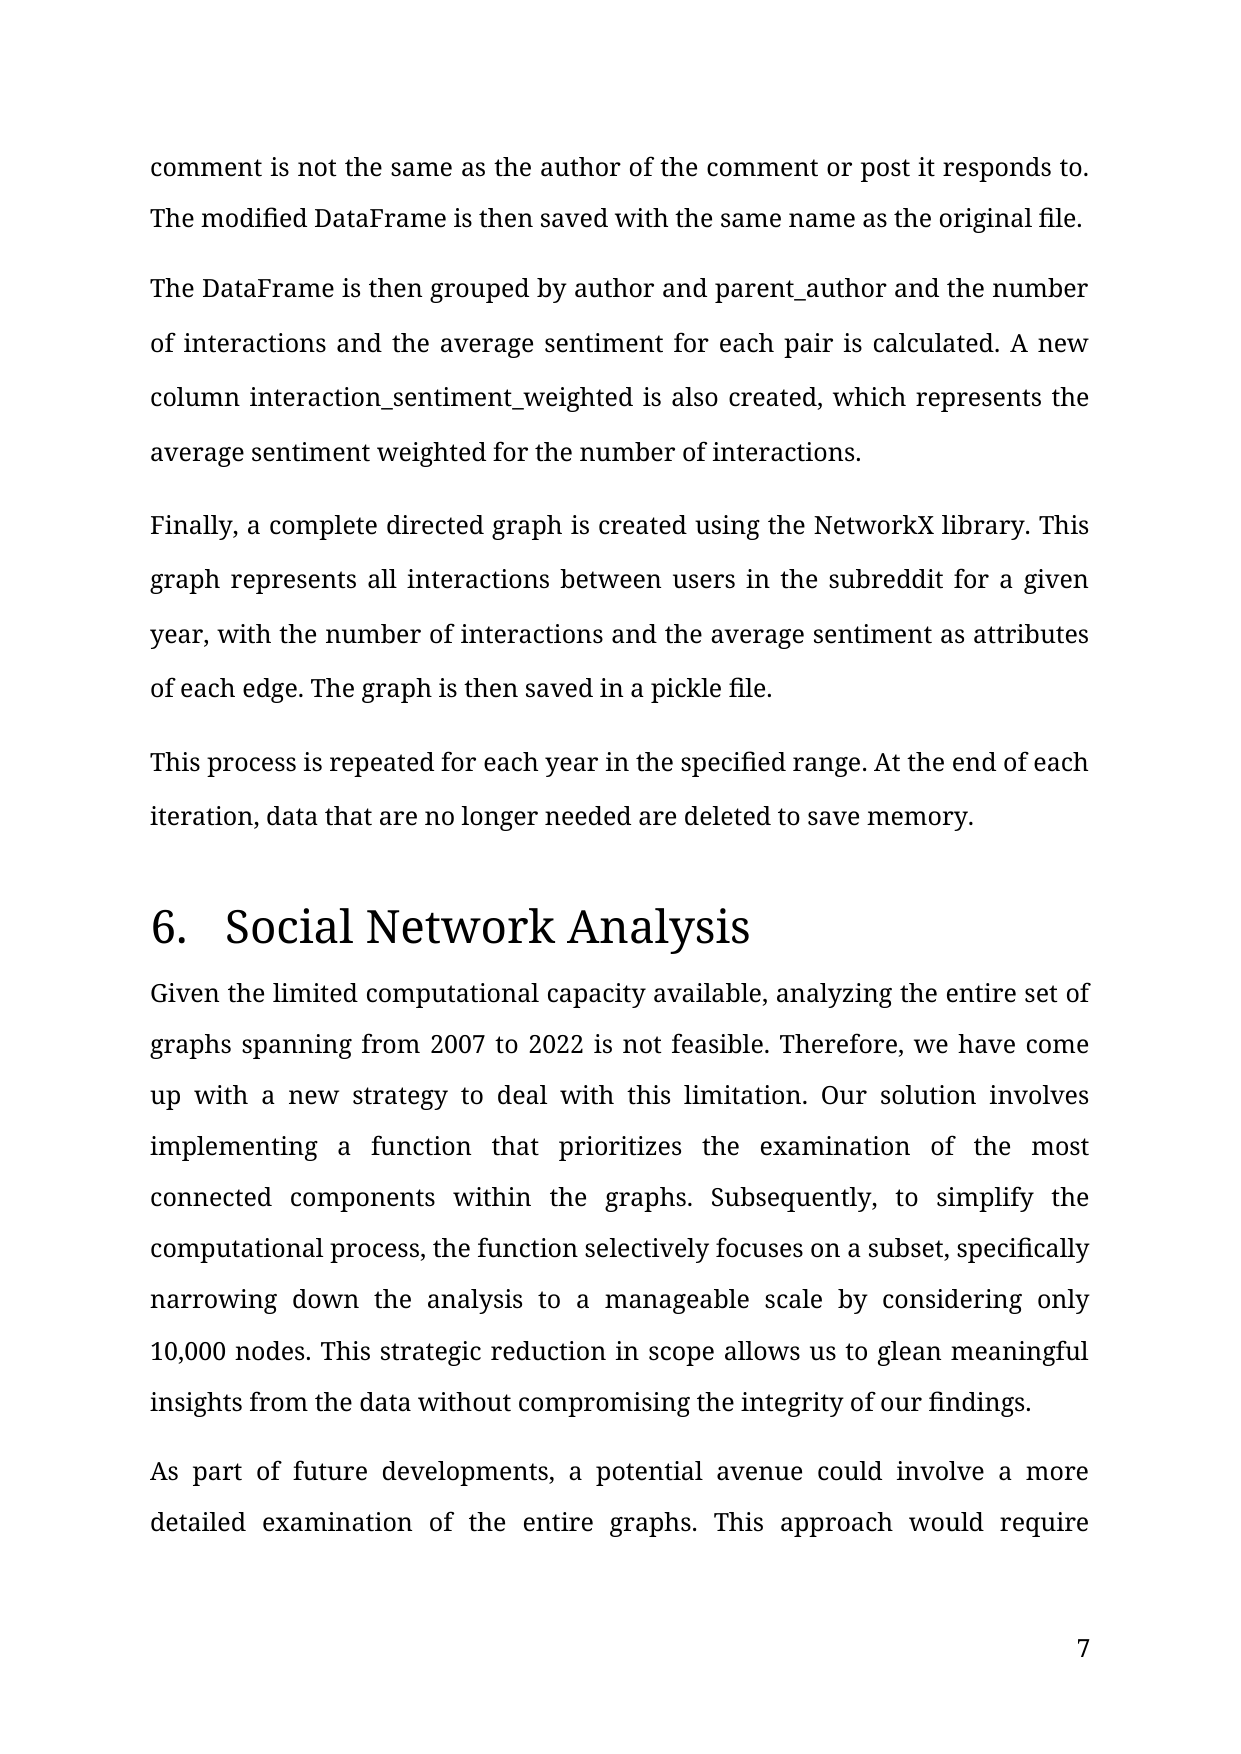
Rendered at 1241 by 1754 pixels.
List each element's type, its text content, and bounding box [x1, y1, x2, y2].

text The DataFrame is then grouped by author and parent_author and the number of interactions and the average sentiment for each pair is calculated. A new column interaction_sentiment_weighted is also created, which represents the average sentiment weighted for the number of interactions. [150, 271, 1090, 468]
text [150, 1454, 1090, 1539]
text This process is repeated for each year in the specified range. At the end of each iteration, data that are no longer needed are deleted to save memory. [150, 744, 1090, 833]
text Given the limited computational capacity available, analyzing the entire set of graphs spanning from 2007 to 2022 is not feasible. Therefore, we have come up with a new strategy to deal with this limitation. Our solution involves implementing a function that prioritizes the examination of the most connected components within the graphs. Subsequently, to simplify the computational process, the function selectively focuses on a subset, specifically narrowing down the analysis to a manageable scale by considering only 10,000 nodes. This strategic reduction in scope allows us to glean meaningful insights from the data without compromising the integrity of our findings. [150, 976, 1090, 1418]
text Finally, a complete directed graph is created using the NetworkX library. This graph represents all interactions between users in the subreddit for a given year, with the number of interactions and the average sentiment as attributes of each edge. The graph is then saved in a pickle file. [150, 507, 1090, 705]
subtitle Social Network Analysis [187, 895, 1090, 957]
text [150, 150, 1090, 235]
